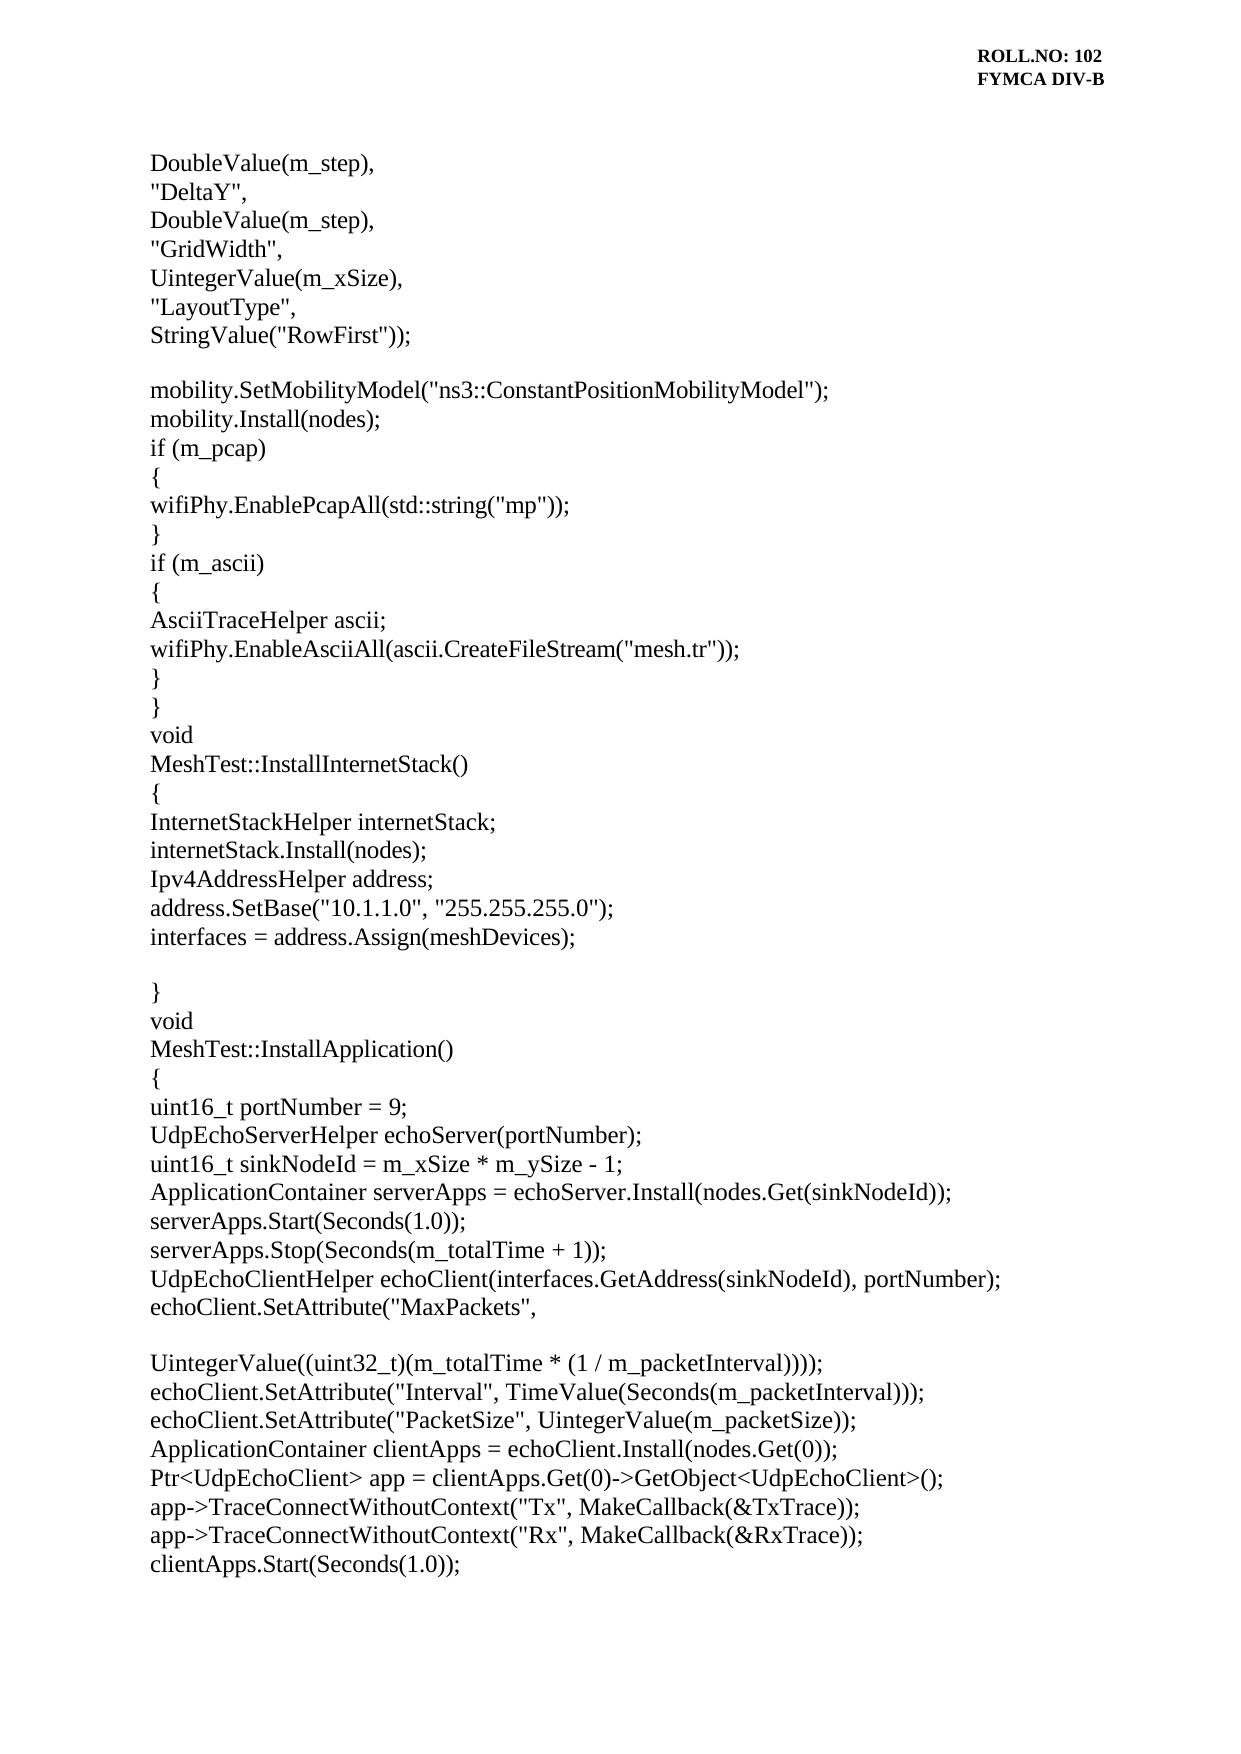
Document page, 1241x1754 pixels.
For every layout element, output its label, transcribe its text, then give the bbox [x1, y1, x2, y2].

text if (m_ascii) [150, 548, 1207, 577]
text void MeshTest::InstallInternetStack() [150, 721, 502, 778]
text wifiPhy.EnablePcapAll(std::string("mp")); [150, 490, 1207, 519]
text AsciiTraceHelper ascii; wifiPhy.EnableAsciiAll(ascii.CreateFileStream("mesh.tr")); [150, 605, 865, 663]
text DoubleValue(m_step), "DeltaY", DoubleValue(m_step), "GridWidth", UintegerValue(m_xSize), "LayoutType", StringValue("RowFirst")); [150, 148, 445, 349]
text if (m_pcap) [150, 433, 1207, 462]
text UintegerValue((uint32_t)(m_totalTime * (1 / m_packetInterval)))); echoClient.SetAttribute("Interval", TimeValue(Seconds(m_packetInterval))); echoClient.SetAttribute("PacketSize", UintegerValue(m_packetSize)); ApplicationContainer clientApps = echoClient.Install(nodes.Get(0)); Ptr<UdpEchoClient> app = clientApps.Get(0)->GetObject<UdpEchoClient>(); app->TraceConnectWithoutContext("Tx", MakeCallback(&TxTrace)); [150, 1348, 944, 1520]
text serverApps.Stop(Seconds(m_totalTime + 1)); [150, 1235, 1207, 1264]
text mobility.SetMobilityModel("ns3::ConstantPositionMobilityModel"); mobility.Install(nodes); [150, 375, 865, 433]
text app->TraceConnectWithoutContext("Rx", MakeCallback(&RxTrace)); clientApps.Start(Seconds(1.0)); [150, 1520, 865, 1578]
text { [150, 1063, 1207, 1092]
text { [150, 778, 1207, 807]
text UdpEchoServerHelper echoServer(portNumber); uint16_t sinkNodeId = m_xSize * m_ySize - 1; [150, 1121, 691, 1177]
text void MeshTest::InstallApplication() [150, 1006, 493, 1063]
text uint16_t portNumber = 9; [150, 1092, 1207, 1121]
text interfaces = address.Assign(meshDevices); [150, 922, 1207, 951]
text UdpEchoClientHelper echoClient(interfaces.GetAddress(sinkNodeId), portNumber); echoClient.SetAttribute("MaxPackets", [150, 1264, 1207, 1321]
text } [150, 977, 1207, 1006]
text { [150, 462, 1207, 490]
text ApplicationContainer serverApps = echoServer.Install(nodes.Get(sinkNodeId)); serverApps.Start(Seconds(1.0)); [150, 1177, 1207, 1235]
text } [150, 519, 1207, 548]
text InternetStackHelper internetStack; internetStack.Install(nodes); Ipv4AddressHelper address; address.SetBase("10.1.1.0", "255.255.255.0"); [150, 807, 614, 922]
text } [150, 692, 1207, 721]
text } [150, 663, 1207, 692]
text { [150, 577, 1207, 605]
